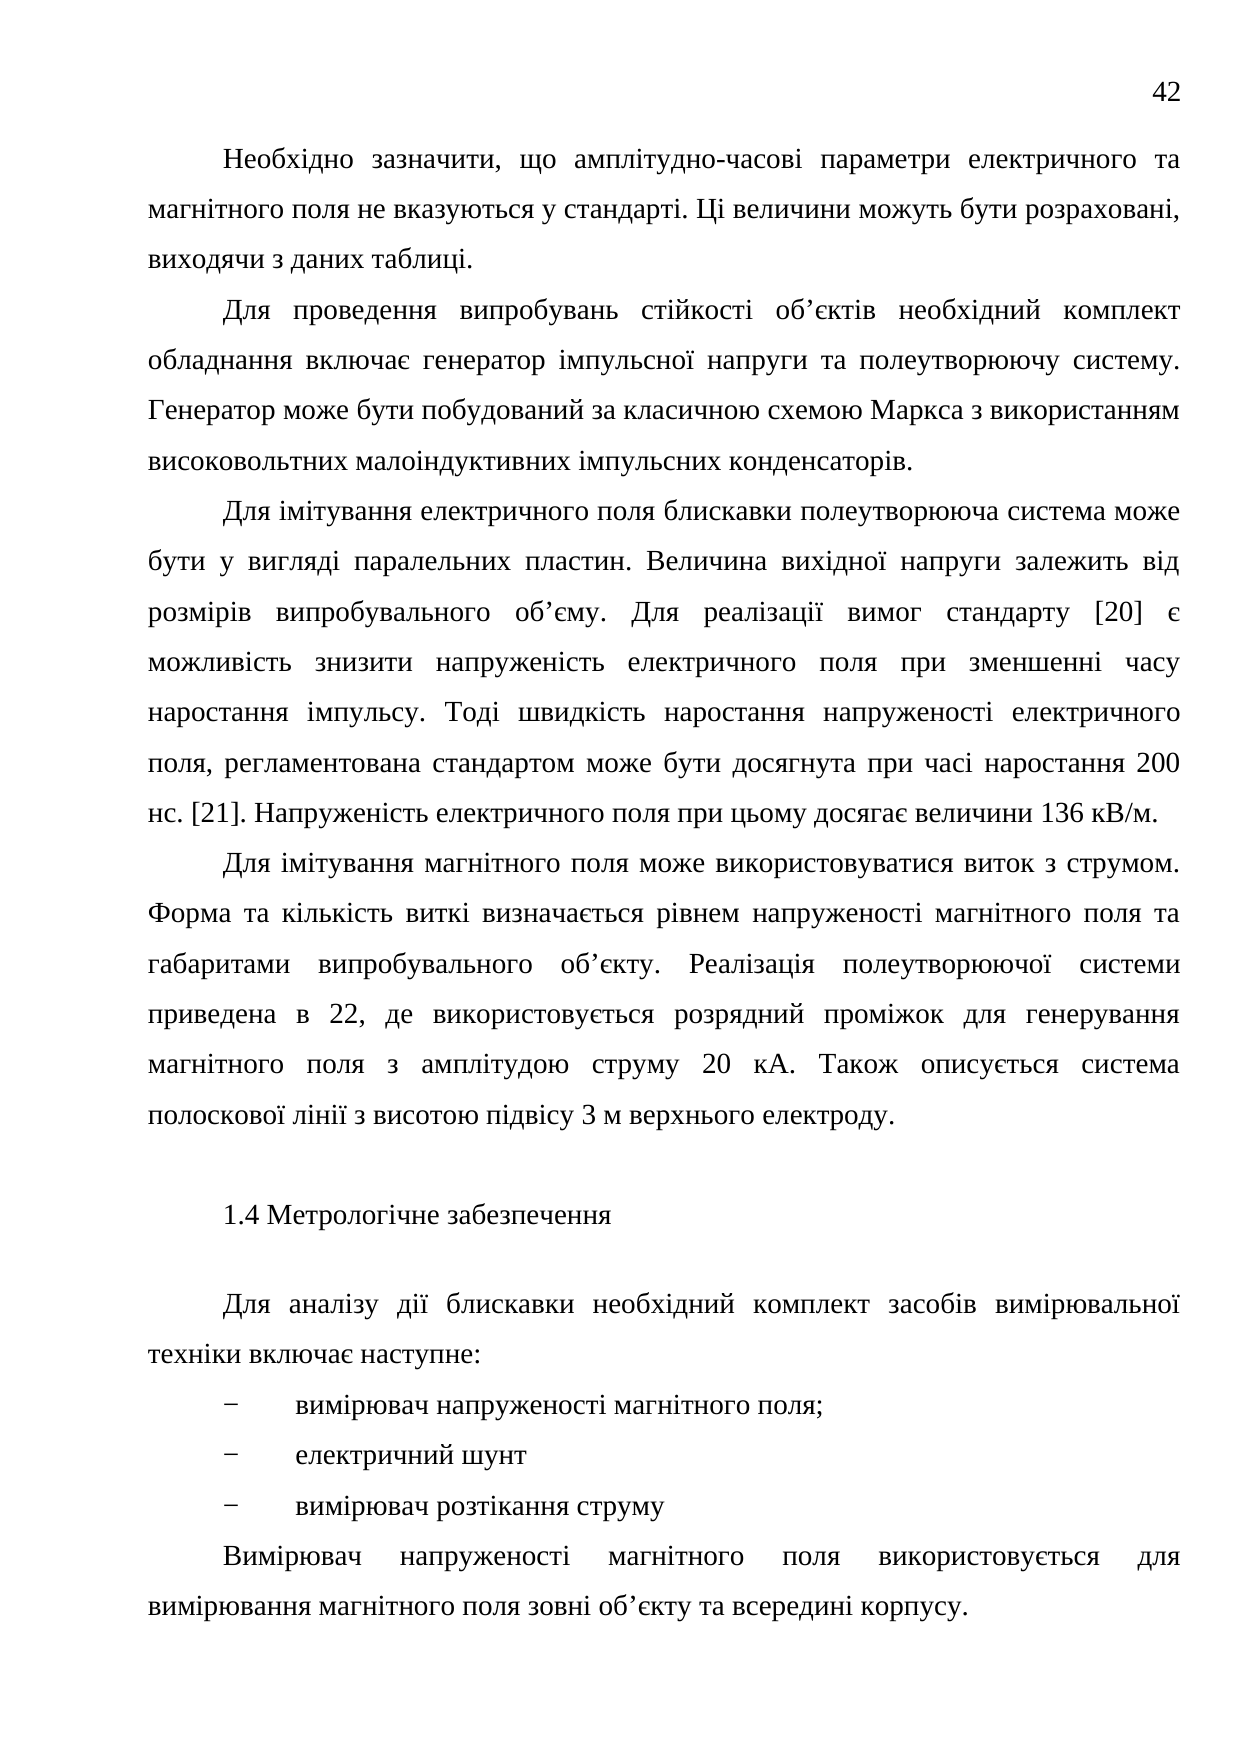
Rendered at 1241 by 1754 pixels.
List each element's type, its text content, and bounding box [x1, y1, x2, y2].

text Для імітування магнітного поля може використовуватися виток з струмом. Форма та кількість виткі визначається рівнем напруженості магнітного поля та габаритами випробувального об’єкту. Реалізація полеутворюючої системи приведена в 22, де використовується розрядний проміжок для генерування магнітного поля з амплітудою струму 20 кА. Також описується система полоскової лінії з висотою підвісу 3 м верхнього електроду. [148, 845, 1181, 1130]
text Для проведення випробувань стійкості об’єктів необхідний комплект обладнання включає генератор імпульсної напруги та полеутворюючу систему. Генератор може бути побудований за класичною схемою Маркса з використанням високовольтних малоіндуктивних імпульсних конденсаторів. [148, 292, 1181, 476]
text Вимірювач напруженості магнітного поля використовується для вимірювання магнітного поля зовні об’єкту та всередині корпусу. [148, 1538, 1181, 1622]
text − вимірювач напруженості магнітного поля; [148, 1387, 1181, 1421]
text − вимірювач розтікання струму [148, 1488, 1181, 1521]
text − електричний шунт [148, 1437, 1181, 1471]
text Для імітування електричного поля блискавки полеутворююча система може бути у вигляді паралельних пластин. Величина вихідної напруги залежить від розмірів випробувального об’єму. Для реалізації вимог стандарту [20] є можливість знизити напруженість електричного поля при зменшенні часу наростання імпульсу. Тоді швидкість наростання напруженості електричного поля, регламентована стандартом може бути досягнута при часі наростання 200 нс. [21]. Напруженість електричного поля при цьому досягає величини 136 кВ/м. [148, 493, 1181, 828]
text Для аналізу дії блискавки необхідний комплект засобів вимірювальної техніки включає наступне: [148, 1286, 1181, 1370]
text Необхідно зазначити, що амплітудно-часові параметри електричного та магнітного поля не вказуються у стандарті. Ці величини можуть бути розраховані, виходячи з даних таблиці. [148, 141, 1181, 275]
text 1.4 Метрологічне забезпечення [148, 1197, 1181, 1231]
